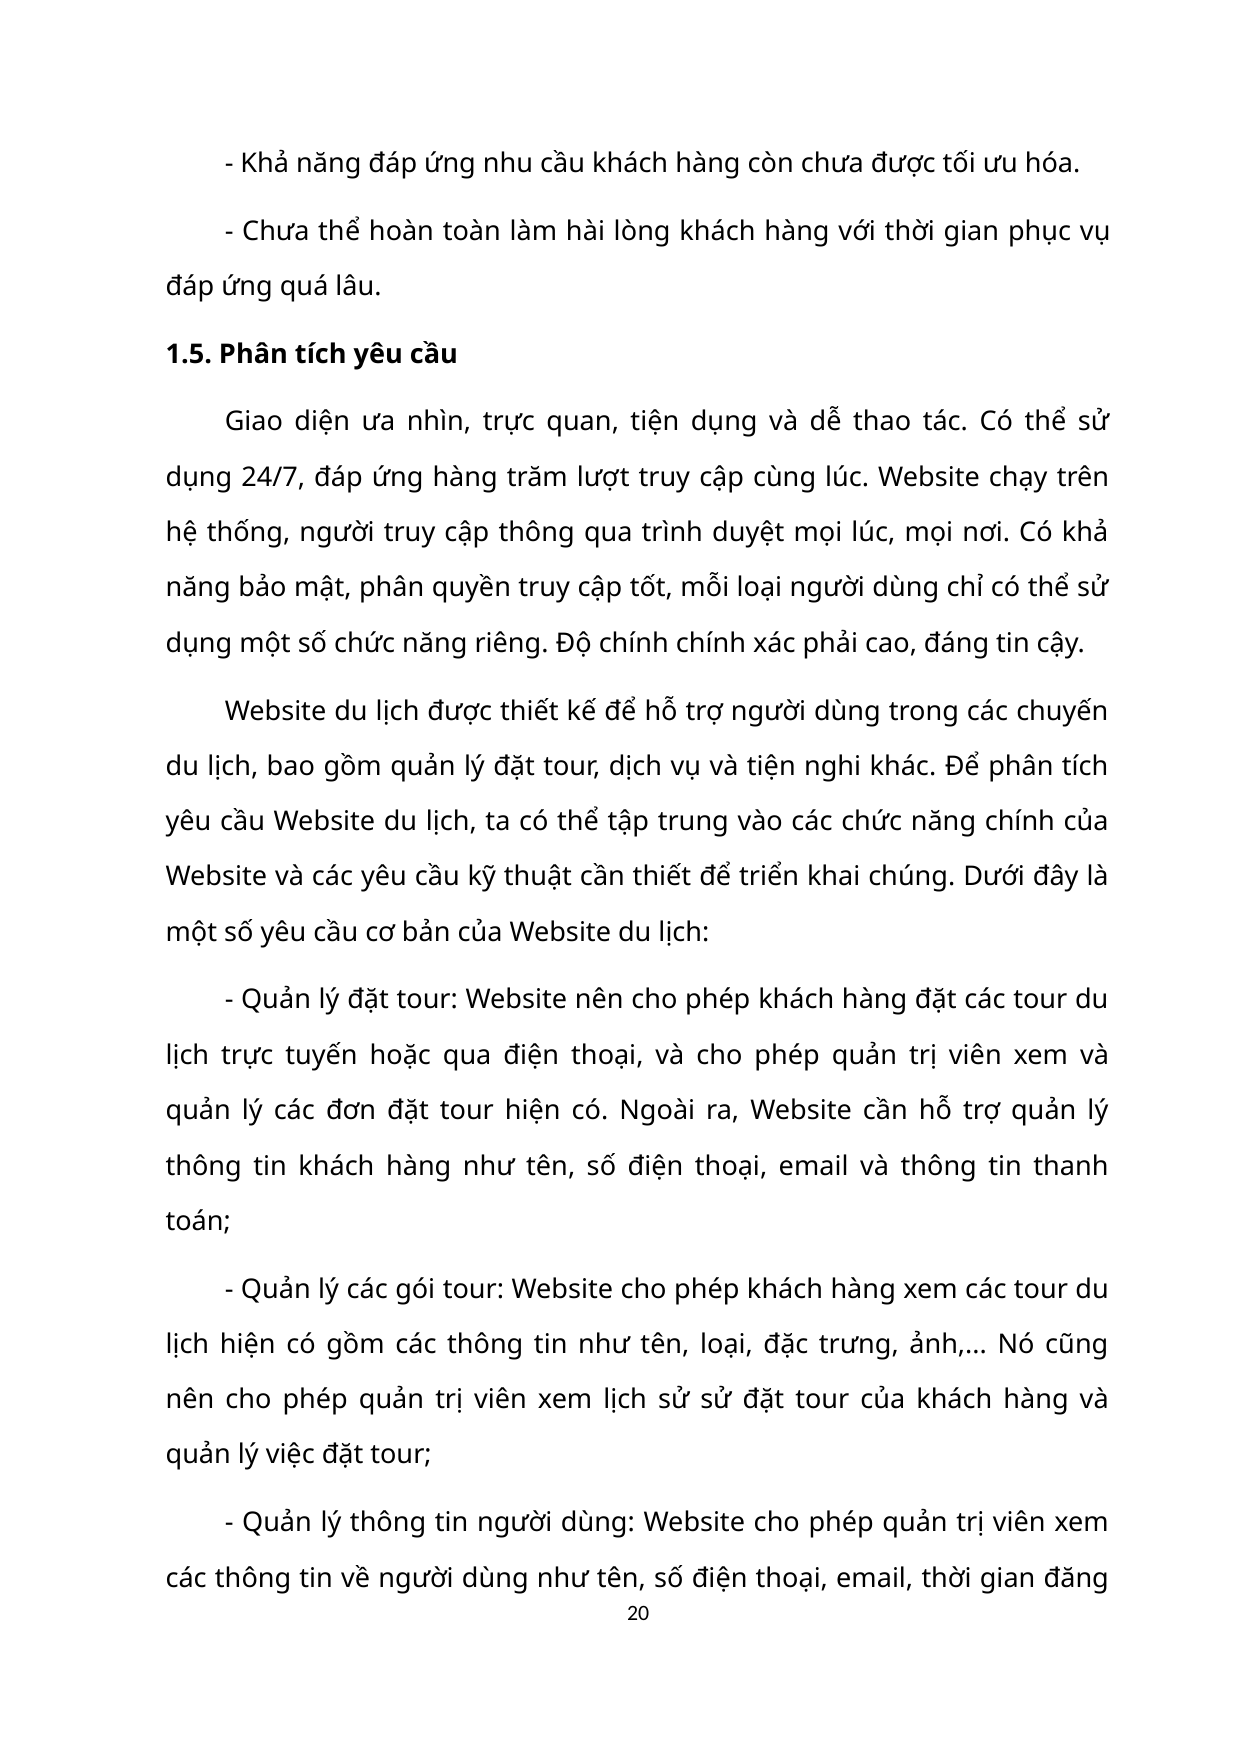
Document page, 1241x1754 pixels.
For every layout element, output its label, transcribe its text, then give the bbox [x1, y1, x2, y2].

text - Quản lý đặt tour: Website nên cho phép khách hàng đặt các tour du lịch trực tuyến hoặc qua điện thoại, và cho phép quản trị viên xem và quản lý các đơn đặt tour hiện có. Ngoài ra, Website cần hỗ trợ quản lý thông tin khách hàng như tên, số điện thoại, email và thông tin thanh toán; [165, 980, 1110, 1238]
text Website du lịch được thiết kế để hỗ trợ người dùng trong các chuyến du lịch, bao gồm quản lý đặt tour, dịch vụ và tiện nghi khác. Để phân tích yêu cầu Website du lịch, ta có thể tập trung vào các chức năng chính của Website và các yêu cầu kỹ thuật cần thiết để triển khai chúng. Dưới đây là một số yêu cầu cơ bản của Website du lịch: [165, 691, 1110, 949]
text - Quản lý các gói tour: Website cho phép khách hàng xem các tour du lịch hiện có gồm các thông tin như tên, loại, đặc trưng, ảnh,... Nó cũng nên cho phép quản trị viên xem lịch sử sử đặt tour của khách hàng và quản lý việc đặt tour; [165, 1269, 1110, 1472]
subtitle 1.5. Phân tích yêu cầu [165, 334, 1110, 371]
text - Khả năng đáp ứng nhu cầu khách hàng còn chưa được tối ưu hóa. [165, 143, 1110, 180]
list - Chưa thể hoàn toàn làm hài lòng khách hàng với thời gian phục vụ đáp ứng quá lâu. [165, 211, 1110, 303]
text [165, 1503, 1110, 1595]
list Giao diện ưa nhìn, trực quan, tiện dụng và dễ thao tác. Có thể sử dụng 24/7, đáp ứng hàng trăm lượt truy cập cùng lúc. Website chạy trên hệ thống, người truy cập thông qua trình duyệt mọi lúc, mọi nơi. Có khả năng bảo mật, phân quyền truy cập tốt, mỗi loại người dùng chỉ có thể sử dụng một số chức năng riêng. Độ chính chính xác phải cao, đáng tin cậy. [165, 402, 1110, 660]
